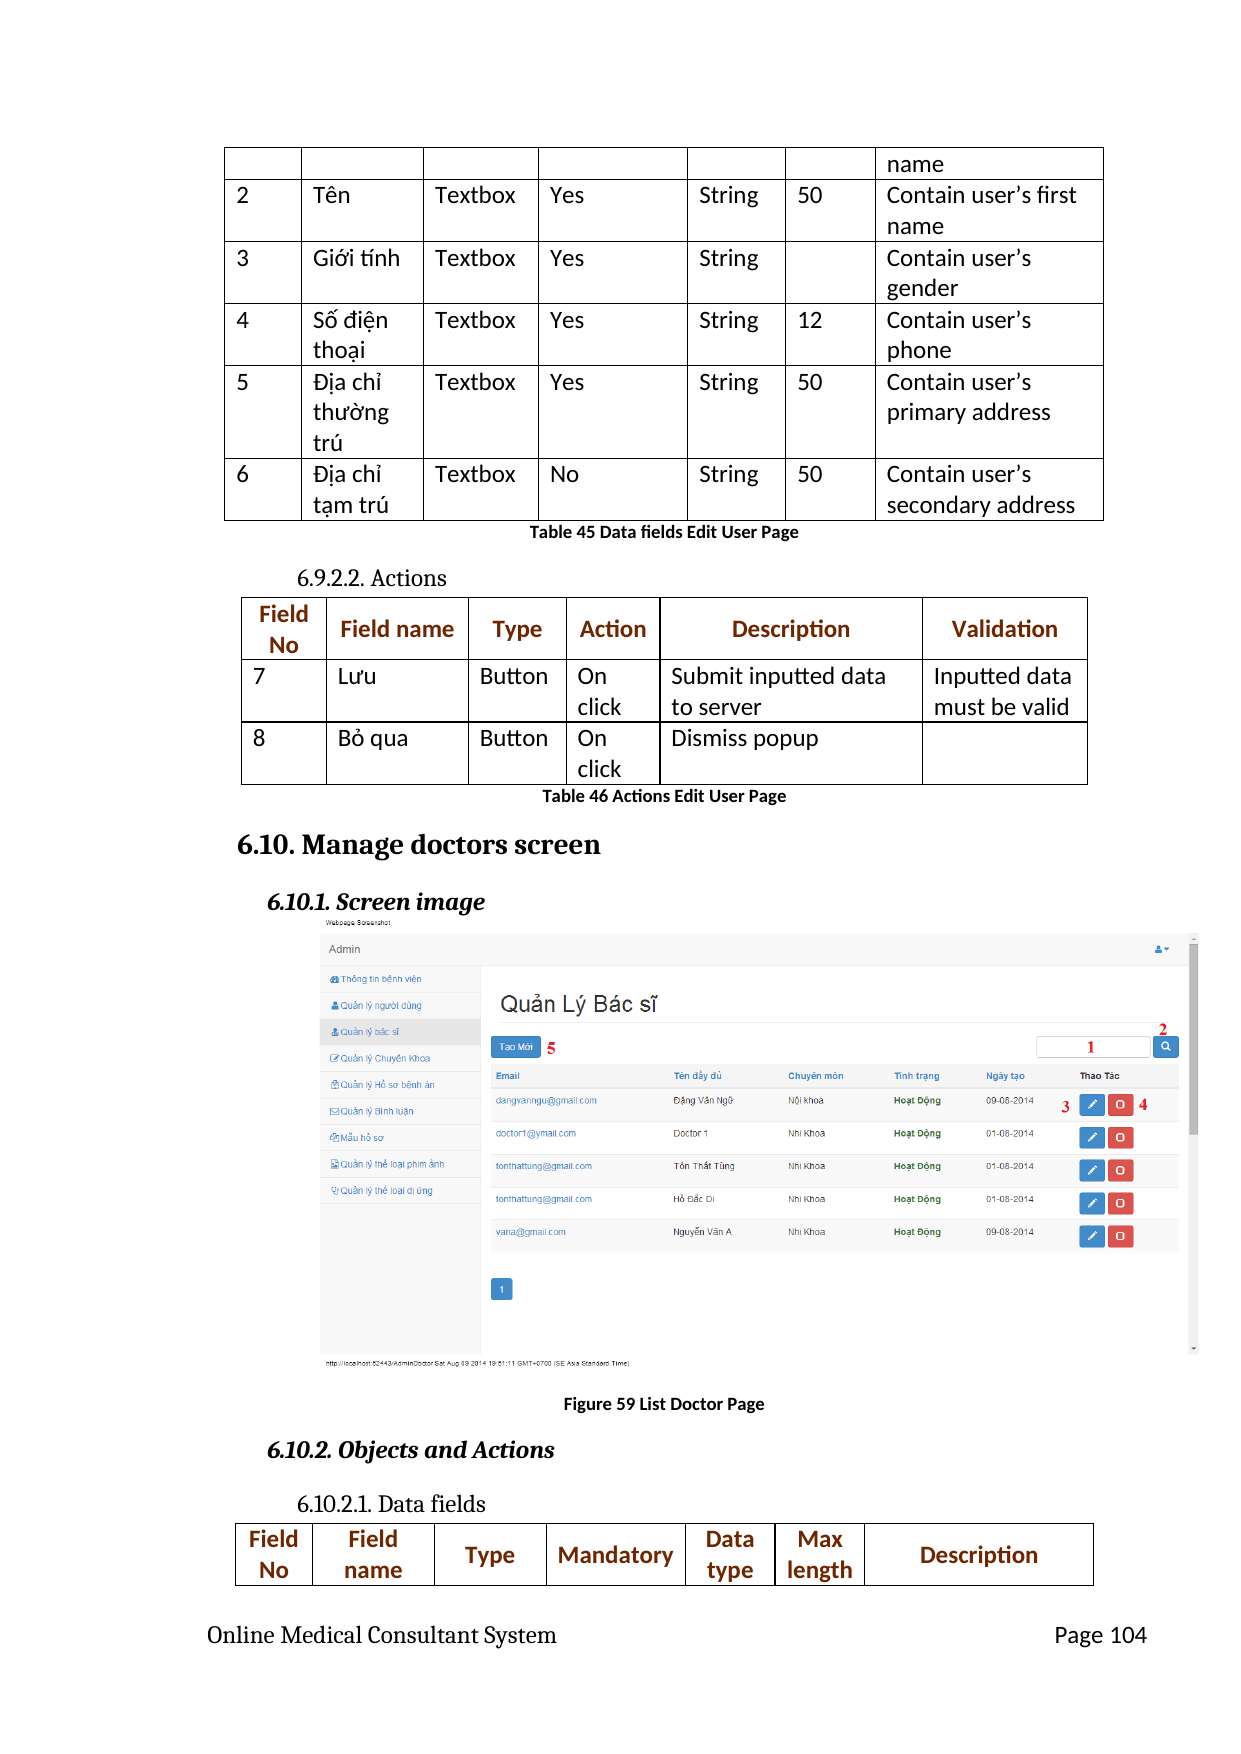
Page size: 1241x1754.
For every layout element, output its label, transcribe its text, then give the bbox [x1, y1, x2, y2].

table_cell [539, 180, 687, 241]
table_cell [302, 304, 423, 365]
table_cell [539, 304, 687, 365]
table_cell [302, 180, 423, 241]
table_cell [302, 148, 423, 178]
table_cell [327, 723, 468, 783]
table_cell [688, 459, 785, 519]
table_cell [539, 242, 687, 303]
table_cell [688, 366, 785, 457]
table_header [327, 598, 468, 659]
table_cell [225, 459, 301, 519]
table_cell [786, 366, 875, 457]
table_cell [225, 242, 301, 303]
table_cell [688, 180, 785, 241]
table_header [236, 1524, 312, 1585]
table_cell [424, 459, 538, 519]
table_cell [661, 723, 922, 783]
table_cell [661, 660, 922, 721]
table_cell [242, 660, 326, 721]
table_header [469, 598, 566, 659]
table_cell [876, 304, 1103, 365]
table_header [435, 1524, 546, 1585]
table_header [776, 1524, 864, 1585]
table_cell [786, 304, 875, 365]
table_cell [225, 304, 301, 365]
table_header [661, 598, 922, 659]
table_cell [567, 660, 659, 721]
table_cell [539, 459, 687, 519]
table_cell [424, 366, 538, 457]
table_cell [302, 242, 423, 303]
subtitle Screen image [267, 888, 1122, 916]
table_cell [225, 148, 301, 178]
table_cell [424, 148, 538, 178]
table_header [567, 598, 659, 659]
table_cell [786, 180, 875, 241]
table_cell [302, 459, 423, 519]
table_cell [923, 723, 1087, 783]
subtitle Actions [282, 564, 1122, 593]
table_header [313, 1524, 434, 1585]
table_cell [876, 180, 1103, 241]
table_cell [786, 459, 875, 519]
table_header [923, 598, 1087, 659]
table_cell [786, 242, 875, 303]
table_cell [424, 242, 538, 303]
subtitle Objects and Actions [267, 1436, 1122, 1464]
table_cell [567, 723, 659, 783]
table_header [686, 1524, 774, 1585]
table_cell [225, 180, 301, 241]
picture [319, 920, 1199, 1367]
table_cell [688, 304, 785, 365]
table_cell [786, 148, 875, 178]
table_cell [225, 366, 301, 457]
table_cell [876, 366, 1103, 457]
subtitle Manage doctors screen [237, 828, 1122, 862]
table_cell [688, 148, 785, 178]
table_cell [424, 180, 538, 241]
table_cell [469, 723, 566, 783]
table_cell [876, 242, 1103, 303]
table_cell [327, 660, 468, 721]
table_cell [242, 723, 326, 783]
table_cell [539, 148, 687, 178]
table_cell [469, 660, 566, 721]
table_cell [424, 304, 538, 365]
subtitle Data fields [282, 1489, 1122, 1518]
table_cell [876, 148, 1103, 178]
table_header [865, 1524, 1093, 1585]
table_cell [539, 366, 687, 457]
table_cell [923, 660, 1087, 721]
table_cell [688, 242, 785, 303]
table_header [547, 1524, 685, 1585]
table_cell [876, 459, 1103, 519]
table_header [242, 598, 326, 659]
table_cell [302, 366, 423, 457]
